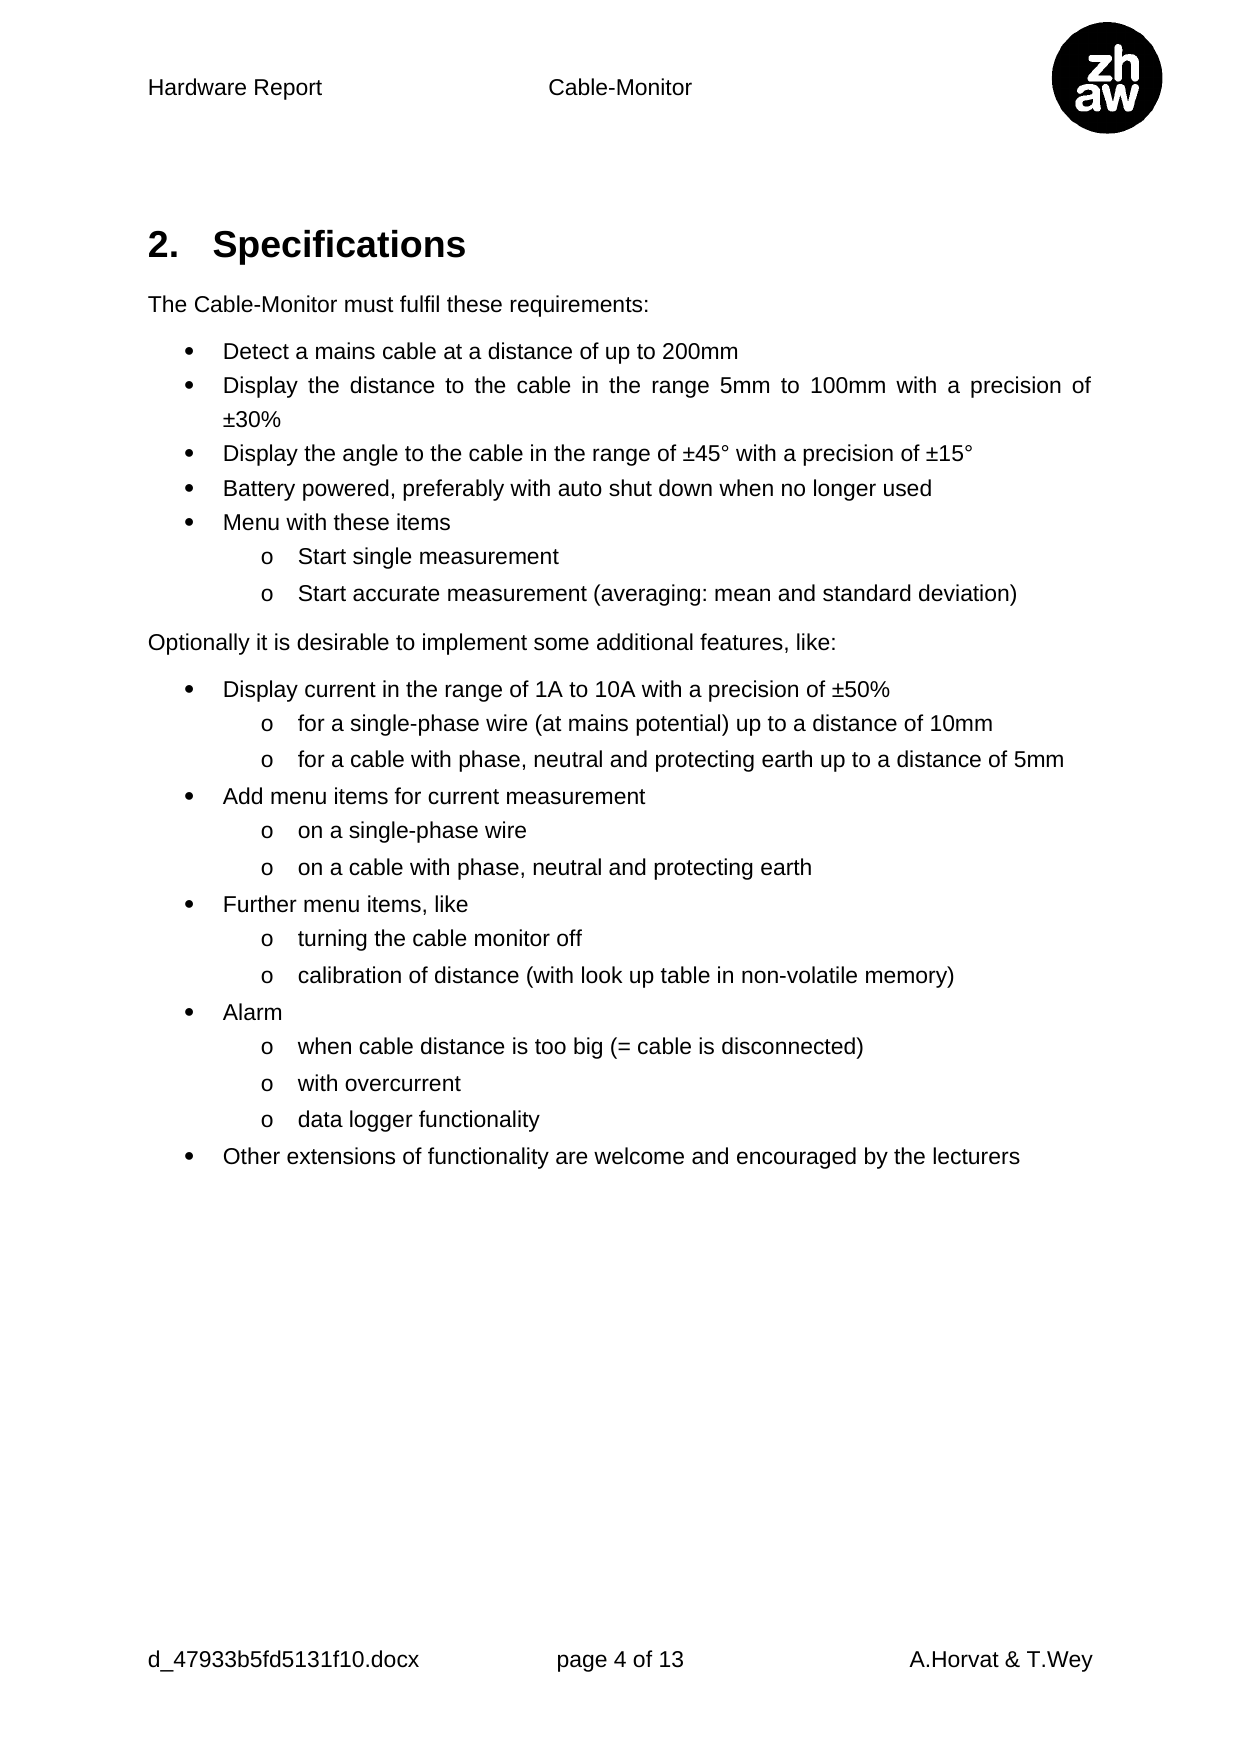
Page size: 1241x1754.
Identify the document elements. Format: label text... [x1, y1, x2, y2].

list Display current in the range of 1A to 10A with a precision of ±50% [185, 676, 1093, 702]
list data logger functionality [260, 1106, 1093, 1135]
list on a single-phase wire [260, 817, 1093, 846]
list with overcurrent [260, 1069, 1093, 1098]
list calibration of distance (with look up table in non-volatile memory) [260, 962, 1093, 990]
list Display the angle to the cable in the range of ±45° with a precision of ±15° [185, 440, 1093, 467]
list Further menu items, like [185, 891, 1093, 917]
subtitle Specifications [148, 223, 1093, 266]
list Add menu items for current measurement [185, 783, 1093, 809]
list when cable distance is too big (= cable is disconnected) [260, 1033, 1093, 1061]
list Other extensions of functionality are welcome and encouraged by the lecturers [185, 1143, 1093, 1169]
list turning the cable monitor off [260, 925, 1093, 953]
list Detect a mains cable at a distance of up to 200mm [185, 338, 1093, 364]
list on a cable with phase, neutral and protecting earth [260, 854, 1093, 882]
text Optionally it is desirable to implement some additional features, like: [148, 629, 1093, 655]
list Menu with these items [185, 509, 1093, 535]
text The Cable-Monitor must fulfil these requirements: [148, 291, 1093, 317]
list for a cable with phase, neutral and protecting earth up to a distance of 5mm [260, 746, 1093, 775]
list Start accurate measurement (averaging: mean and standard deviation) [260, 579, 1093, 608]
list Display the distance to the cable in the range 5mm to 100mm with a precision of ±30% [185, 372, 1093, 432]
list Alarm [185, 999, 1093, 1025]
list for a single-phase wire (at mains potential) up to a distance of 10mm [260, 710, 1093, 738]
list Start single measurement [260, 543, 1093, 571]
list Battery powered, preferably with auto shut down when no longer used [185, 474, 1093, 501]
